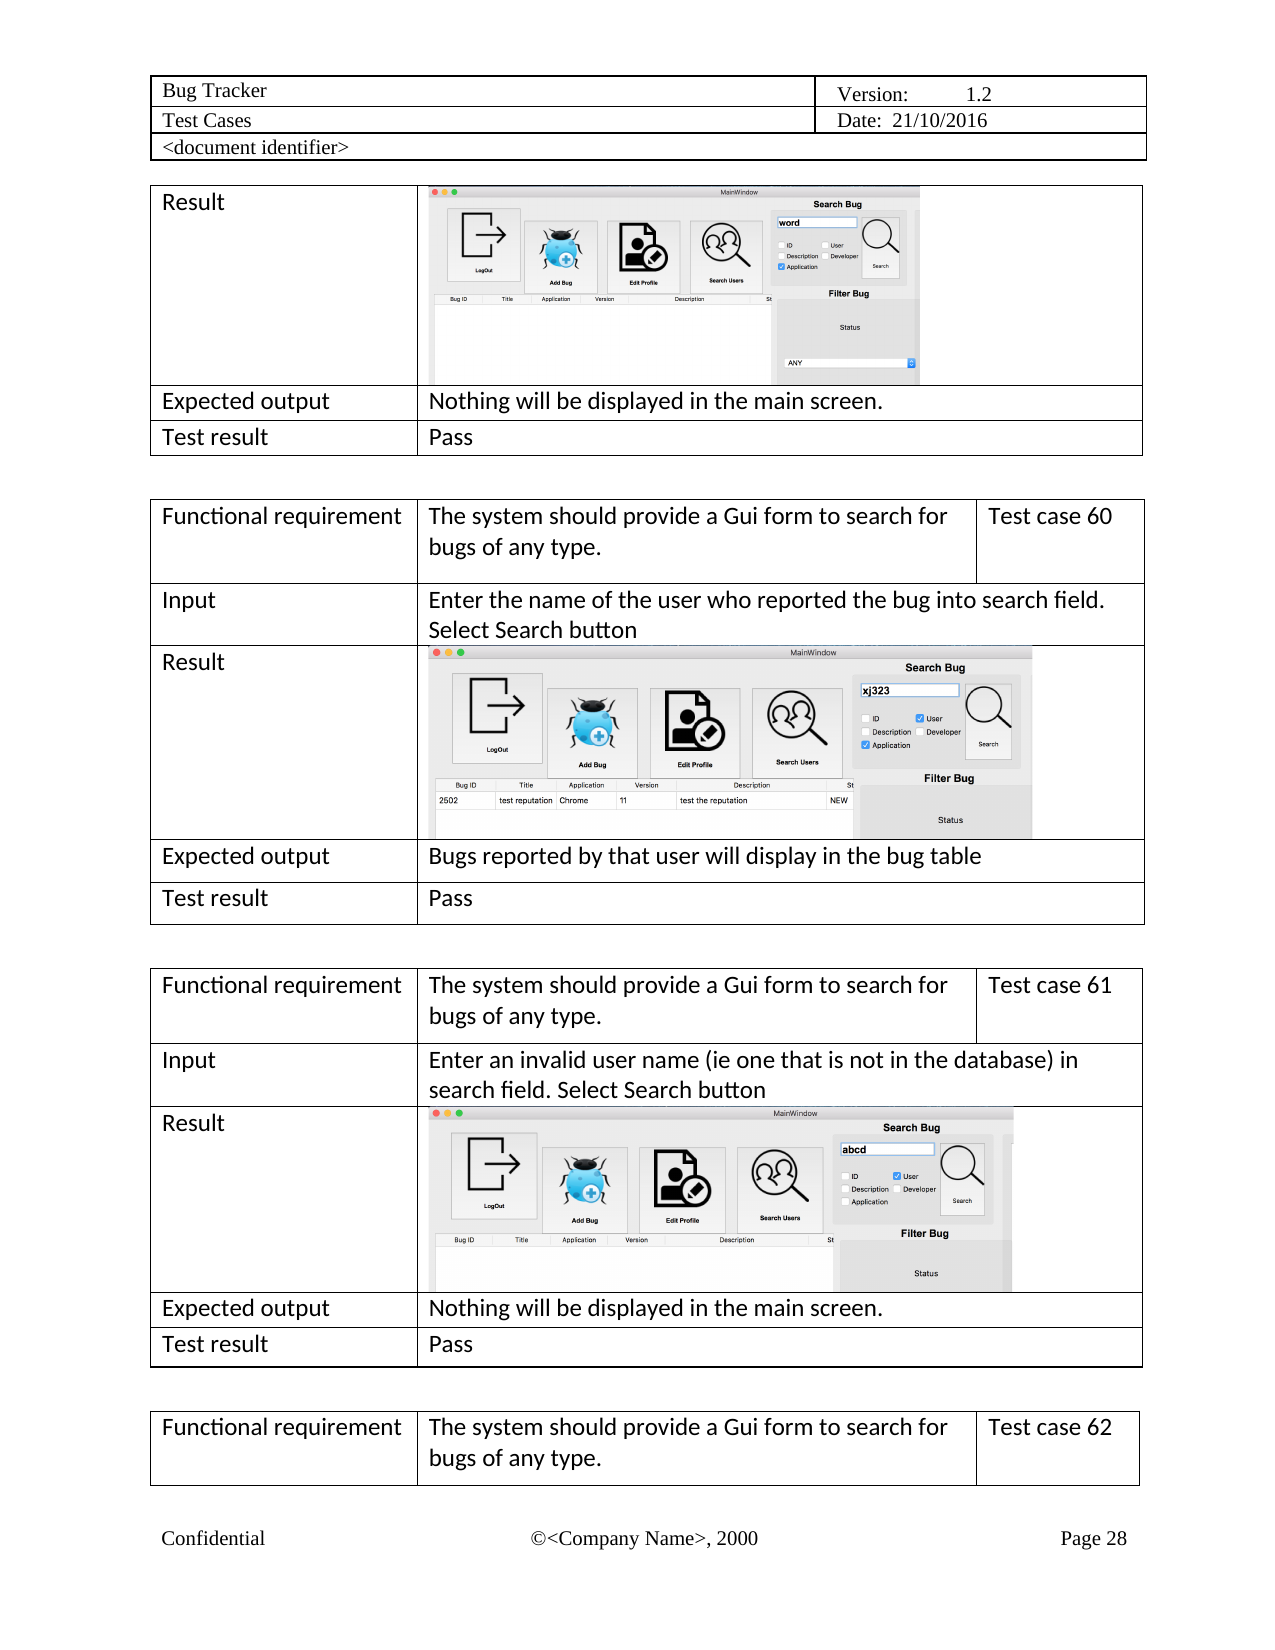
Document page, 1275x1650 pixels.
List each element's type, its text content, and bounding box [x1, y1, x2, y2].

table_header Test case 60 [977, 500, 1144, 583]
table_cell [1014, 1107, 1142, 1292]
table_cell Pass [418, 883, 1144, 924]
picture [428, 186, 920, 385]
table_cell Input [151, 584, 417, 645]
table_cell Result [151, 1107, 417, 1292]
table_cell Enter an invalid user name (ie one that is not in the database) in search field. Select Search button [418, 1044, 1142, 1106]
table_cell [418, 1107, 428, 1292]
picture [428, 645, 1033, 839]
table_cell Expected output [151, 1293, 417, 1327]
table_header The system should provide a Gui form to search for bugs of any type. [418, 500, 976, 583]
table_header The system should provide a Gui form to search for bugs of any type. [418, 1412, 976, 1485]
table_cell Test result [151, 421, 417, 455]
table_cell [418, 646, 428, 839]
table_cell Nothing will be displayed in the main screen. [418, 1293, 1142, 1327]
table_header Test case 61 [977, 969, 1142, 1043]
table_header Functional requirement [151, 500, 417, 583]
picture [428, 1106, 1014, 1292]
table_header Functional requirement [151, 1412, 417, 1485]
table_cell [920, 186, 1142, 384]
table_cell Enter the name of the user who reported the bug into search field. Select Search button [418, 584, 1144, 645]
table_cell Test result [151, 1328, 417, 1366]
table_cell Bugs reported by that user will display in the bug table [418, 840, 1144, 882]
table_cell Expected output [151, 386, 417, 420]
table_cell Expected output [151, 840, 417, 882]
table_cell [1033, 646, 1144, 839]
table_header Functional requirement [151, 969, 417, 1043]
table_cell Pass [418, 421, 1142, 455]
table_cell Pass [418, 1328, 1142, 1366]
table_header Test case 62 [977, 1412, 1139, 1485]
table_cell [418, 186, 428, 384]
table_cell Input [151, 1044, 417, 1106]
table_header The system should provide a Gui form to search for bugs of any type. [418, 969, 976, 1043]
table_cell Result [151, 646, 417, 839]
table_cell Nothing will be displayed in the main screen. [418, 386, 1142, 420]
table_cell Test result [151, 883, 417, 924]
table_cell Result [151, 186, 417, 384]
